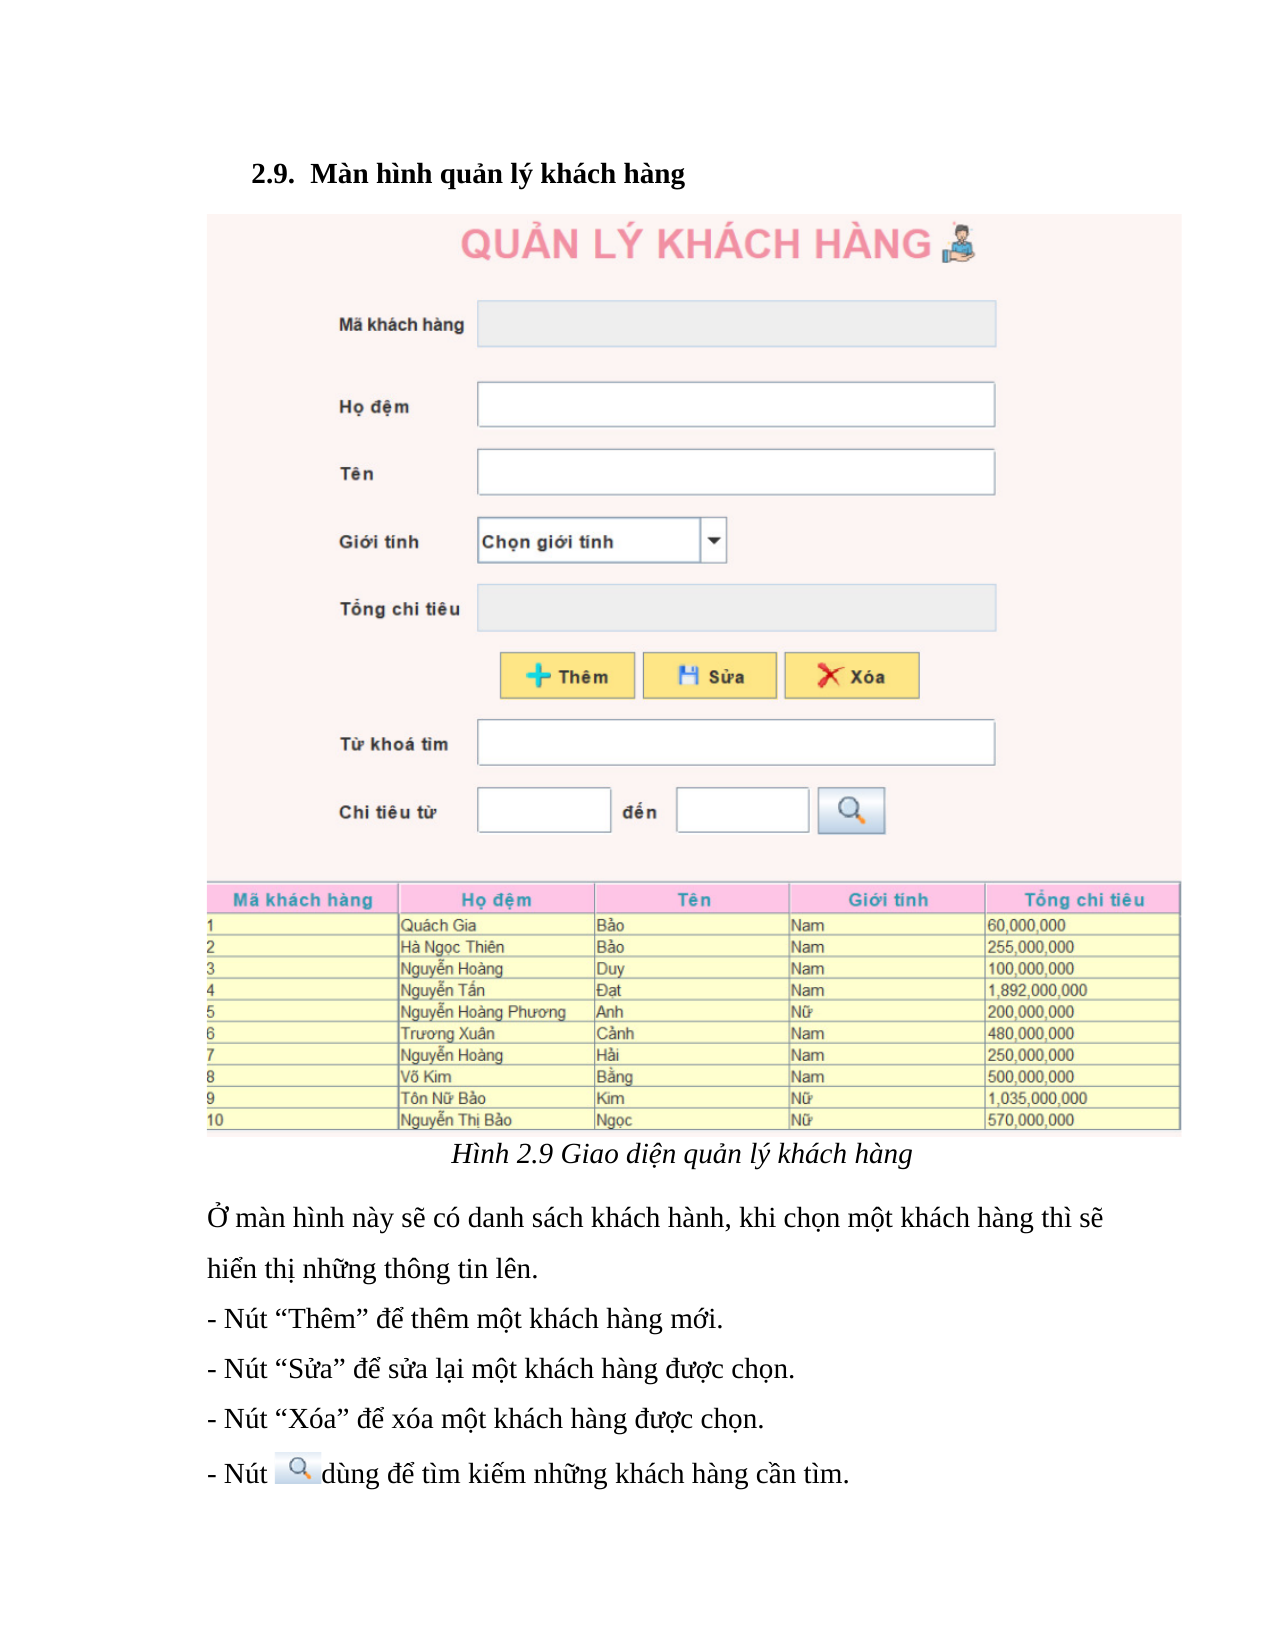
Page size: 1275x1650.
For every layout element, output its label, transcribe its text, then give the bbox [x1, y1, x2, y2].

picture [274, 1452, 322, 1484]
text - Nút “Sửa” để sửa lại một khách hàng được chọn. [207, 1351, 1157, 1385]
picture [206, 214, 1182, 1137]
subtitle Màn hình quản lý khách hàng [251, 156, 1157, 189]
text - Nút dùng để tìm kiếm những khách hàng cần tìm. [207, 1452, 1157, 1489]
text Ở màn hình này sẽ có danh sách khách hành, khi chọn một khách hàng thì sẽ hiển thị những thông tin lên. - Nút “Thêm” để thêm một khách hàng mới. [207, 1200, 1157, 1334]
text - Nút “Xóa” để xóa một khách hàng được chọn. [207, 1402, 1157, 1435]
text Hình 2.9 Giao diện quản lý khách hàng [207, 1137, 1157, 1170]
